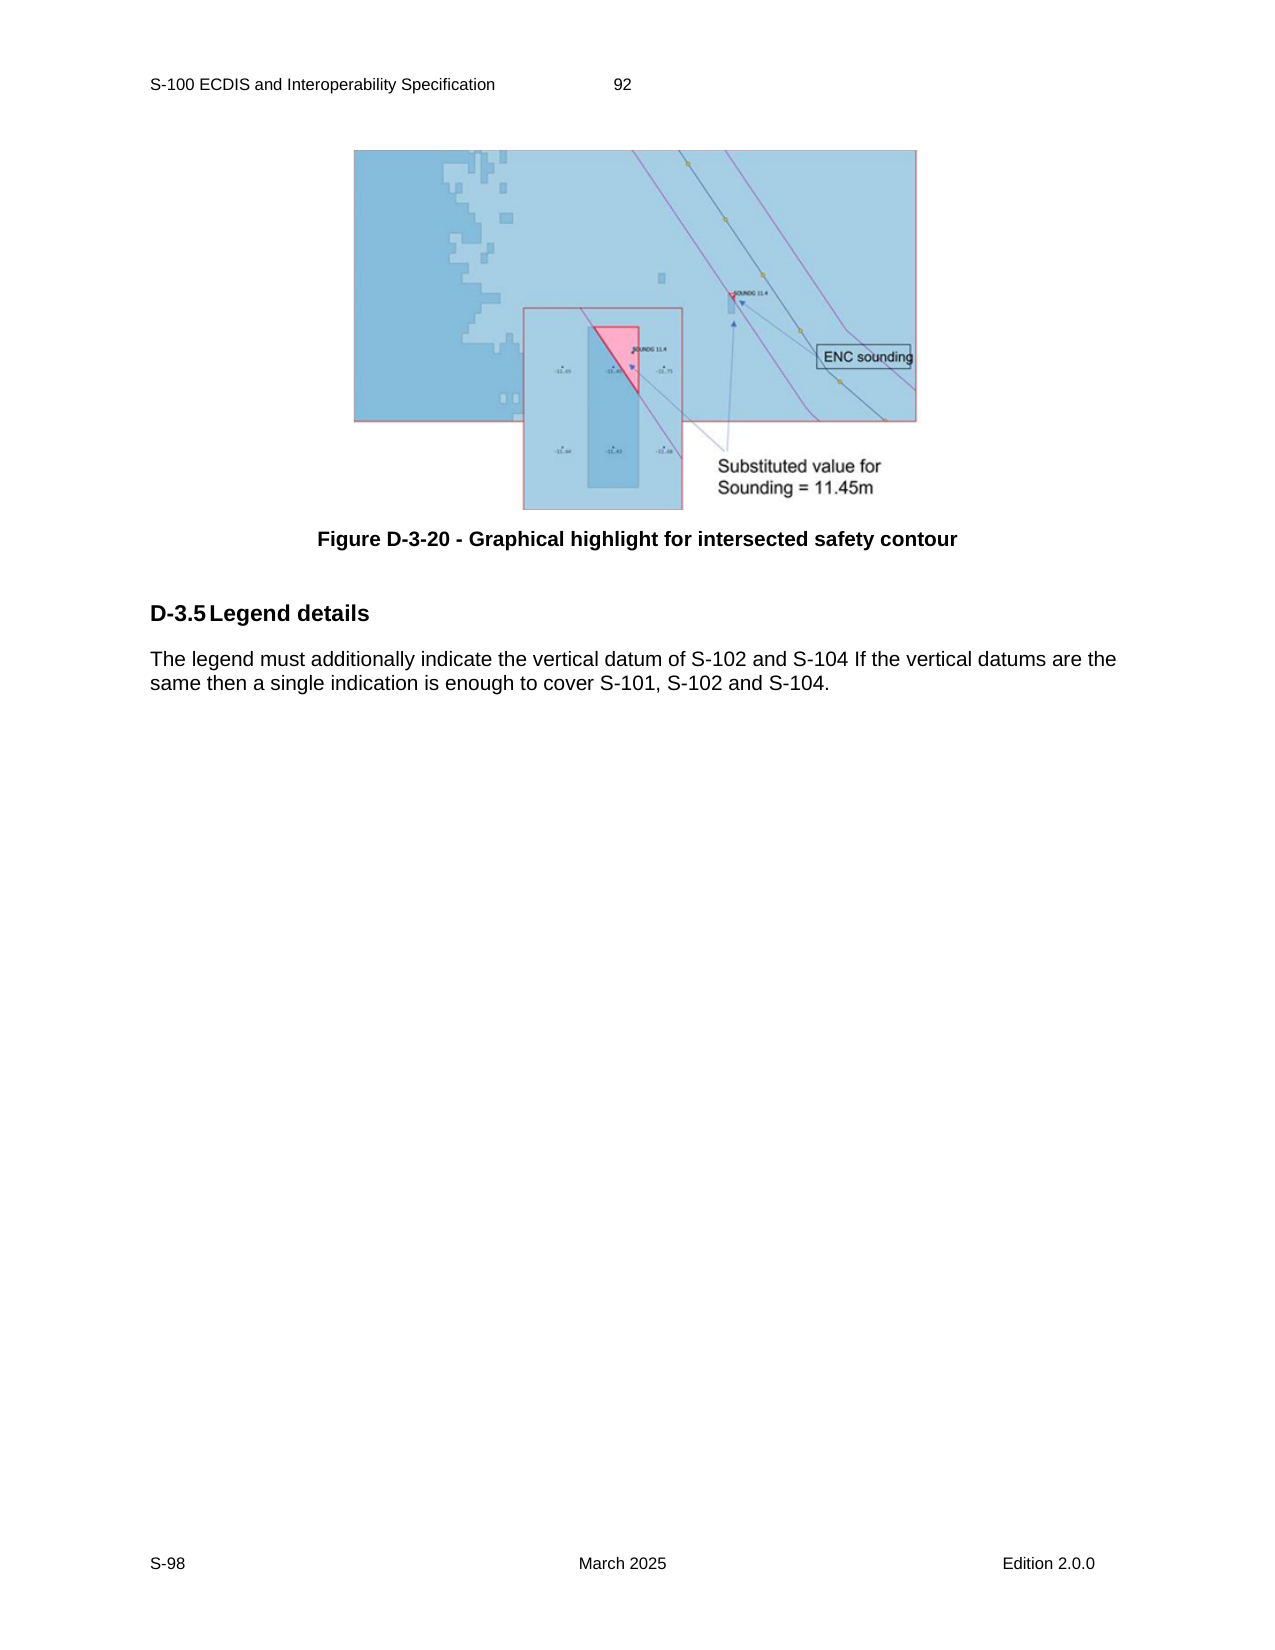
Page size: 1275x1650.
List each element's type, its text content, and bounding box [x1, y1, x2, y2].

picture [353, 150, 922, 510]
subtitle Legend details [150, 600, 1125, 626]
text Figure D-3-20 - Graphical highlight for intersected safety contour [150, 527, 1125, 551]
text The legend must additionally indicate the vertical datum of S-102 and S-104 If the vertical datums are the same then a single indication is enough to cover S-101, S-102 and S-104. [150, 647, 1125, 695]
